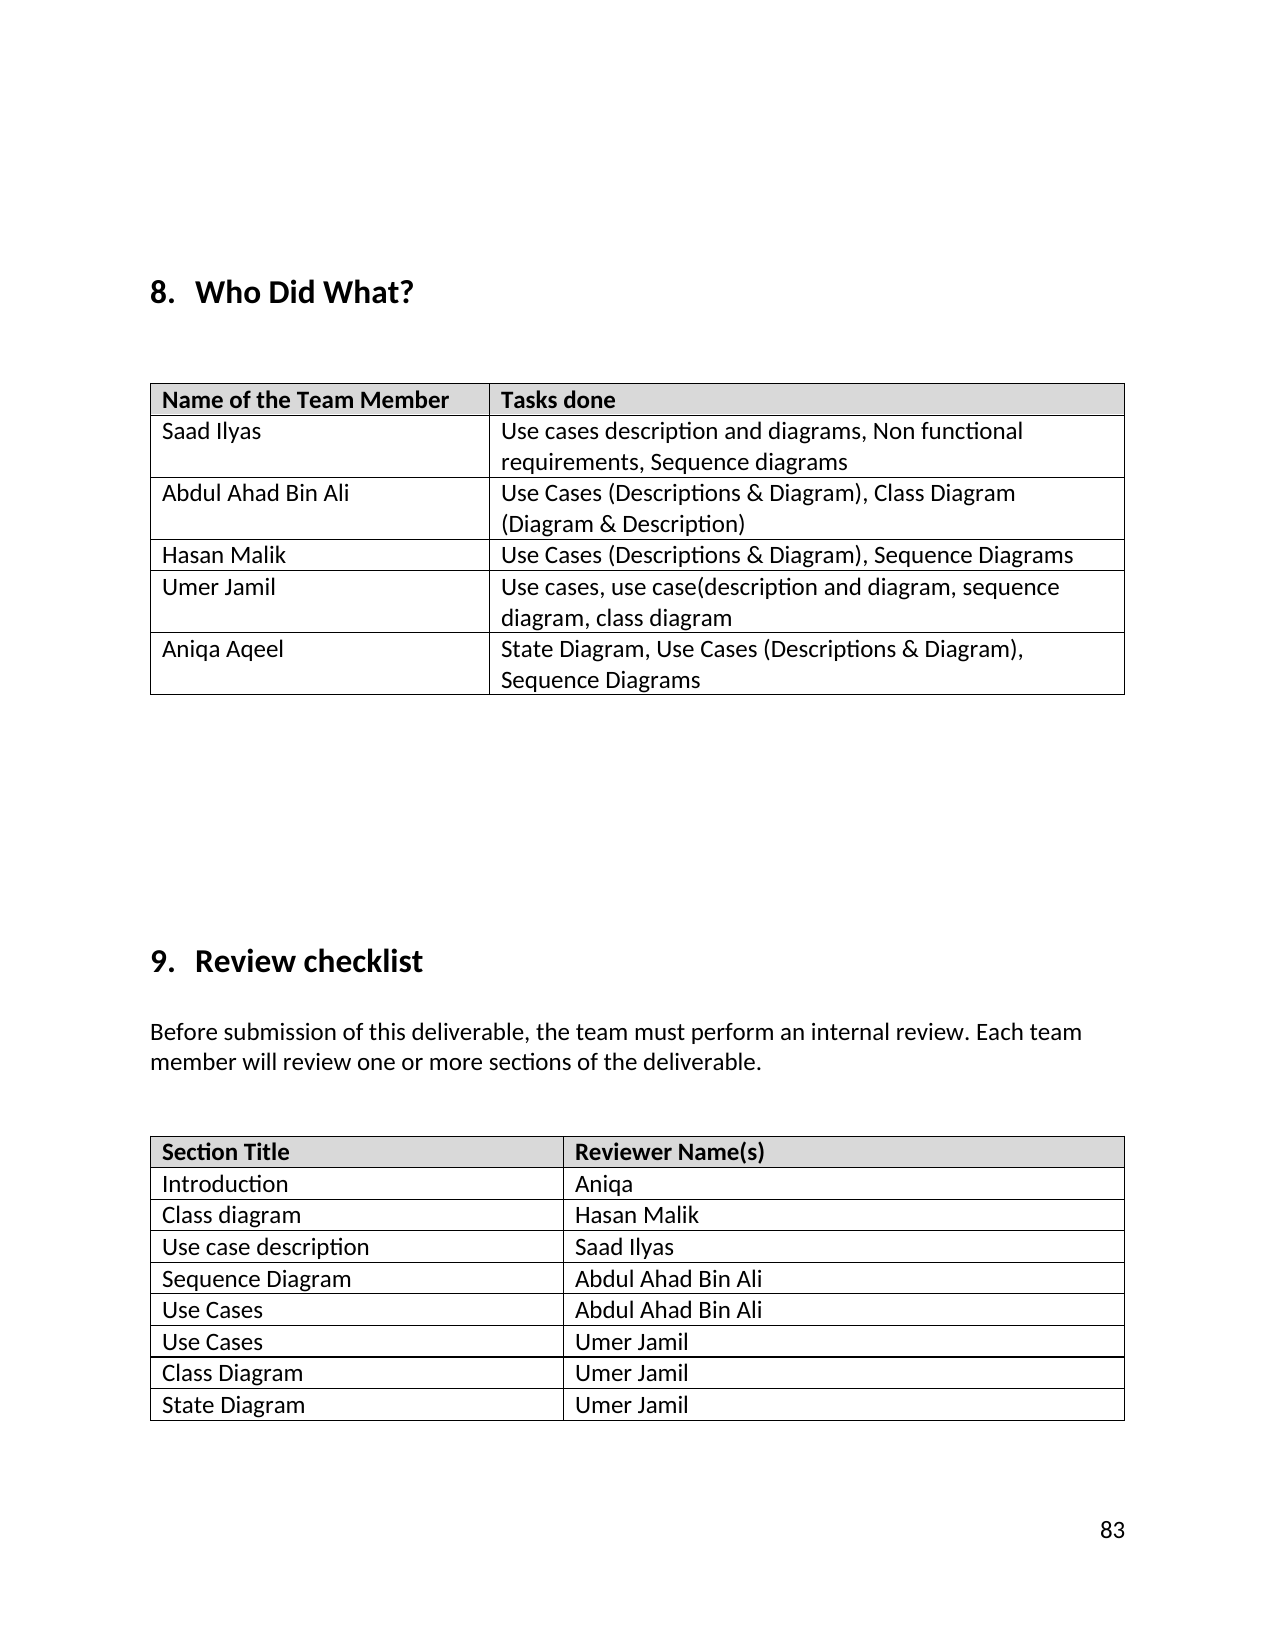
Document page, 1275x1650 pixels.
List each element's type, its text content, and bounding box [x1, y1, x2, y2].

table_cell Use cases, use case(description and diagram, sequence diagram, class diagram [490, 571, 1124, 632]
table_cell Aniqa [564, 1168, 1124, 1199]
table_cell Abdul Ahad Bin Ali [564, 1263, 1124, 1293]
table_cell Umer Jamil [564, 1389, 1124, 1419]
text Before submission of this deliverable, the team must perform an internal review. Each team member will review one or more sections of the deliverable. [150, 1016, 1125, 1077]
table_cell Class diagram [151, 1200, 563, 1230]
subtitle Who Did What? [150, 271, 1125, 312]
table_cell Umer Jamil [564, 1326, 1124, 1356]
table_cell Umer Jamil [151, 571, 489, 632]
table_header Name of the Team Member [151, 384, 489, 414]
table_cell State Diagram [151, 1389, 563, 1419]
table_cell State Diagram, Use Cases (Descriptions & Diagram), Sequence Diagrams [490, 633, 1124, 694]
table_cell Hasan Malik [564, 1200, 1124, 1230]
table_cell Saad Ilyas [151, 416, 489, 477]
table_cell Use Cases (Descriptions & Diagram), Class Diagram (Diagram & Description) [490, 478, 1124, 539]
table_cell Use case description [151, 1231, 563, 1262]
table_cell Use Cases (Descriptions & Diagram), Sequence Diagrams [490, 540, 1124, 570]
table_cell Introduction [151, 1168, 563, 1199]
table_cell Aniqa Aqeel [151, 633, 489, 694]
table_cell Use cases description and diagrams, Non functional requirements, Sequence diagrams [490, 416, 1124, 477]
table_cell Saad Ilyas [564, 1231, 1124, 1262]
table_cell Hasan Malik [151, 540, 489, 570]
table_cell Umer Jamil [564, 1358, 1124, 1388]
table_header Tasks done [490, 384, 1124, 414]
table_cell Abdul Ahad Bin Ali [151, 478, 489, 539]
table_header Section Title [151, 1137, 563, 1167]
table_header Reviewer Name(s) [564, 1137, 1124, 1167]
table_cell Use Cases [151, 1326, 563, 1356]
table_cell Abdul Ahad Bin Ali [564, 1294, 1124, 1325]
table_cell Class Diagram [151, 1358, 563, 1388]
table_cell Use Cases [151, 1294, 563, 1325]
table_cell Sequence Diagram [151, 1263, 563, 1293]
subtitle Review checklist [150, 939, 1125, 980]
